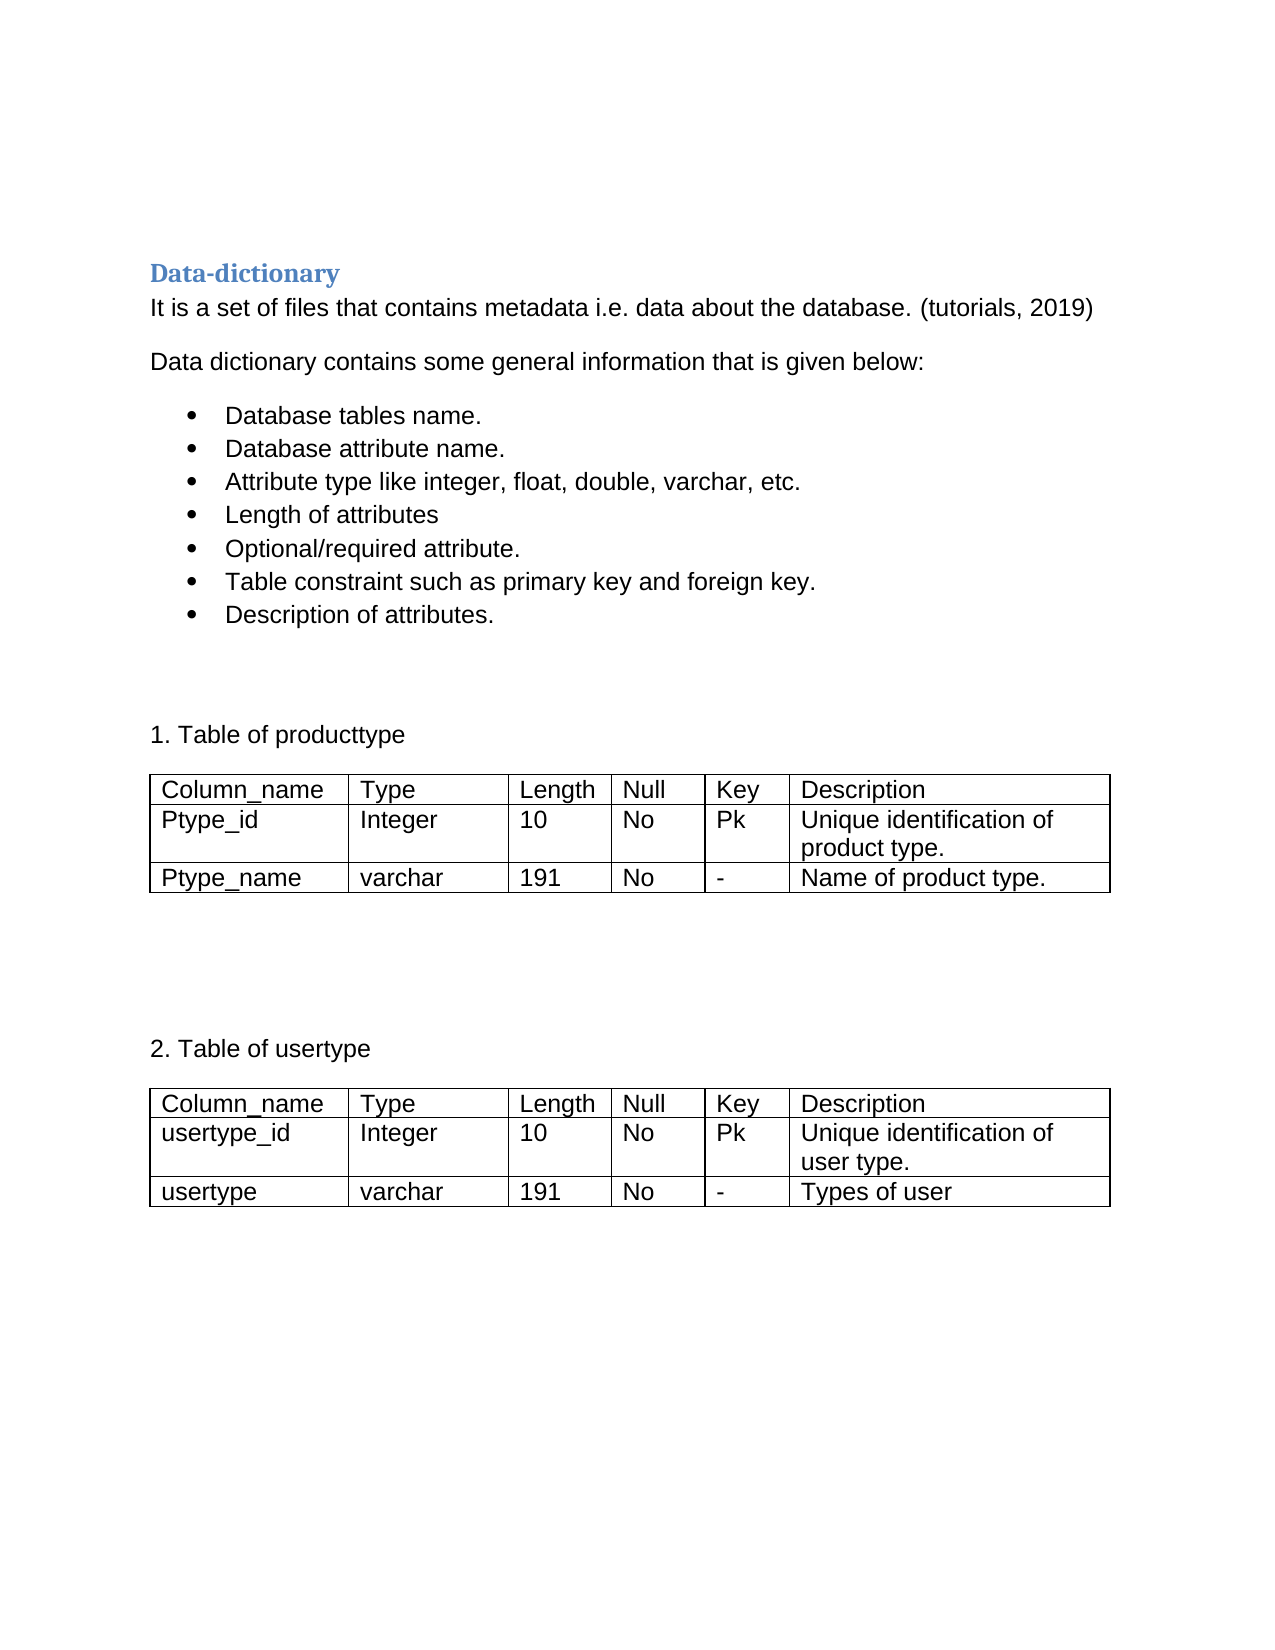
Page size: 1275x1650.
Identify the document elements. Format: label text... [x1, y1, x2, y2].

table_header Null [612, 775, 704, 803]
table_cell Pk [706, 1118, 789, 1176]
table_header Type [349, 1089, 508, 1117]
table_cell Unique identification of user type. [790, 1118, 1109, 1176]
table_cell 10 [509, 1118, 611, 1176]
table_cell 10 [509, 805, 611, 862]
table_cell varchar [349, 863, 508, 892]
table_cell 191 [509, 863, 611, 892]
table_cell Pk [706, 805, 789, 862]
table_cell Ptype_id [151, 805, 348, 862]
table_header Length [509, 1089, 611, 1117]
list Database tables name. [187, 401, 1125, 430]
table_cell Unique identification of product type. [790, 805, 1109, 862]
text 1. Table of producttype [150, 720, 1125, 749]
subtitle Data-dictionary [150, 258, 1125, 289]
list Optional/required attribute. [187, 534, 1125, 562]
table_cell Types of user [790, 1177, 1109, 1206]
table_cell 191 [509, 1177, 611, 1206]
table_cell No [612, 805, 704, 862]
table_cell - [706, 1177, 789, 1206]
table_cell No [612, 1118, 704, 1176]
table_cell Integer [349, 1118, 508, 1176]
table_cell usertype_id [151, 1118, 348, 1176]
table_cell Name of product type. [790, 863, 1109, 892]
text It is a set of files that contains metadata i.e. data about the database. [150, 293, 1125, 322]
table_header Column_name [151, 1089, 348, 1117]
table_cell - [706, 863, 789, 892]
table_cell varchar [349, 1177, 508, 1206]
table_cell No [612, 863, 704, 892]
table_cell usertype [151, 1177, 348, 1206]
table_header Key [706, 775, 789, 803]
list Database attribute name. [187, 434, 1125, 463]
table_header Length [509, 775, 611, 803]
text Data dictionary contains some general information that is given below: [150, 347, 1125, 376]
table_header Type [349, 775, 508, 803]
table_cell Integer [349, 805, 508, 862]
list Table constraint such as primary key and foreign key. [187, 567, 1125, 596]
list Description of attributes. [187, 600, 1125, 629]
table_header Column_name [151, 775, 348, 803]
table_header Null [612, 1089, 704, 1117]
table_header Description [790, 1089, 1109, 1117]
table_header Key [706, 1089, 789, 1117]
table_cell Ptype_name [151, 863, 348, 892]
text 2. Table of usertype [150, 1034, 1125, 1062]
list Length of attributes [187, 501, 1125, 529]
list Attribute type like integer, float, double, varchar, etc. [187, 467, 1125, 496]
table_cell No [612, 1177, 704, 1206]
table_header Description [790, 775, 1109, 803]
